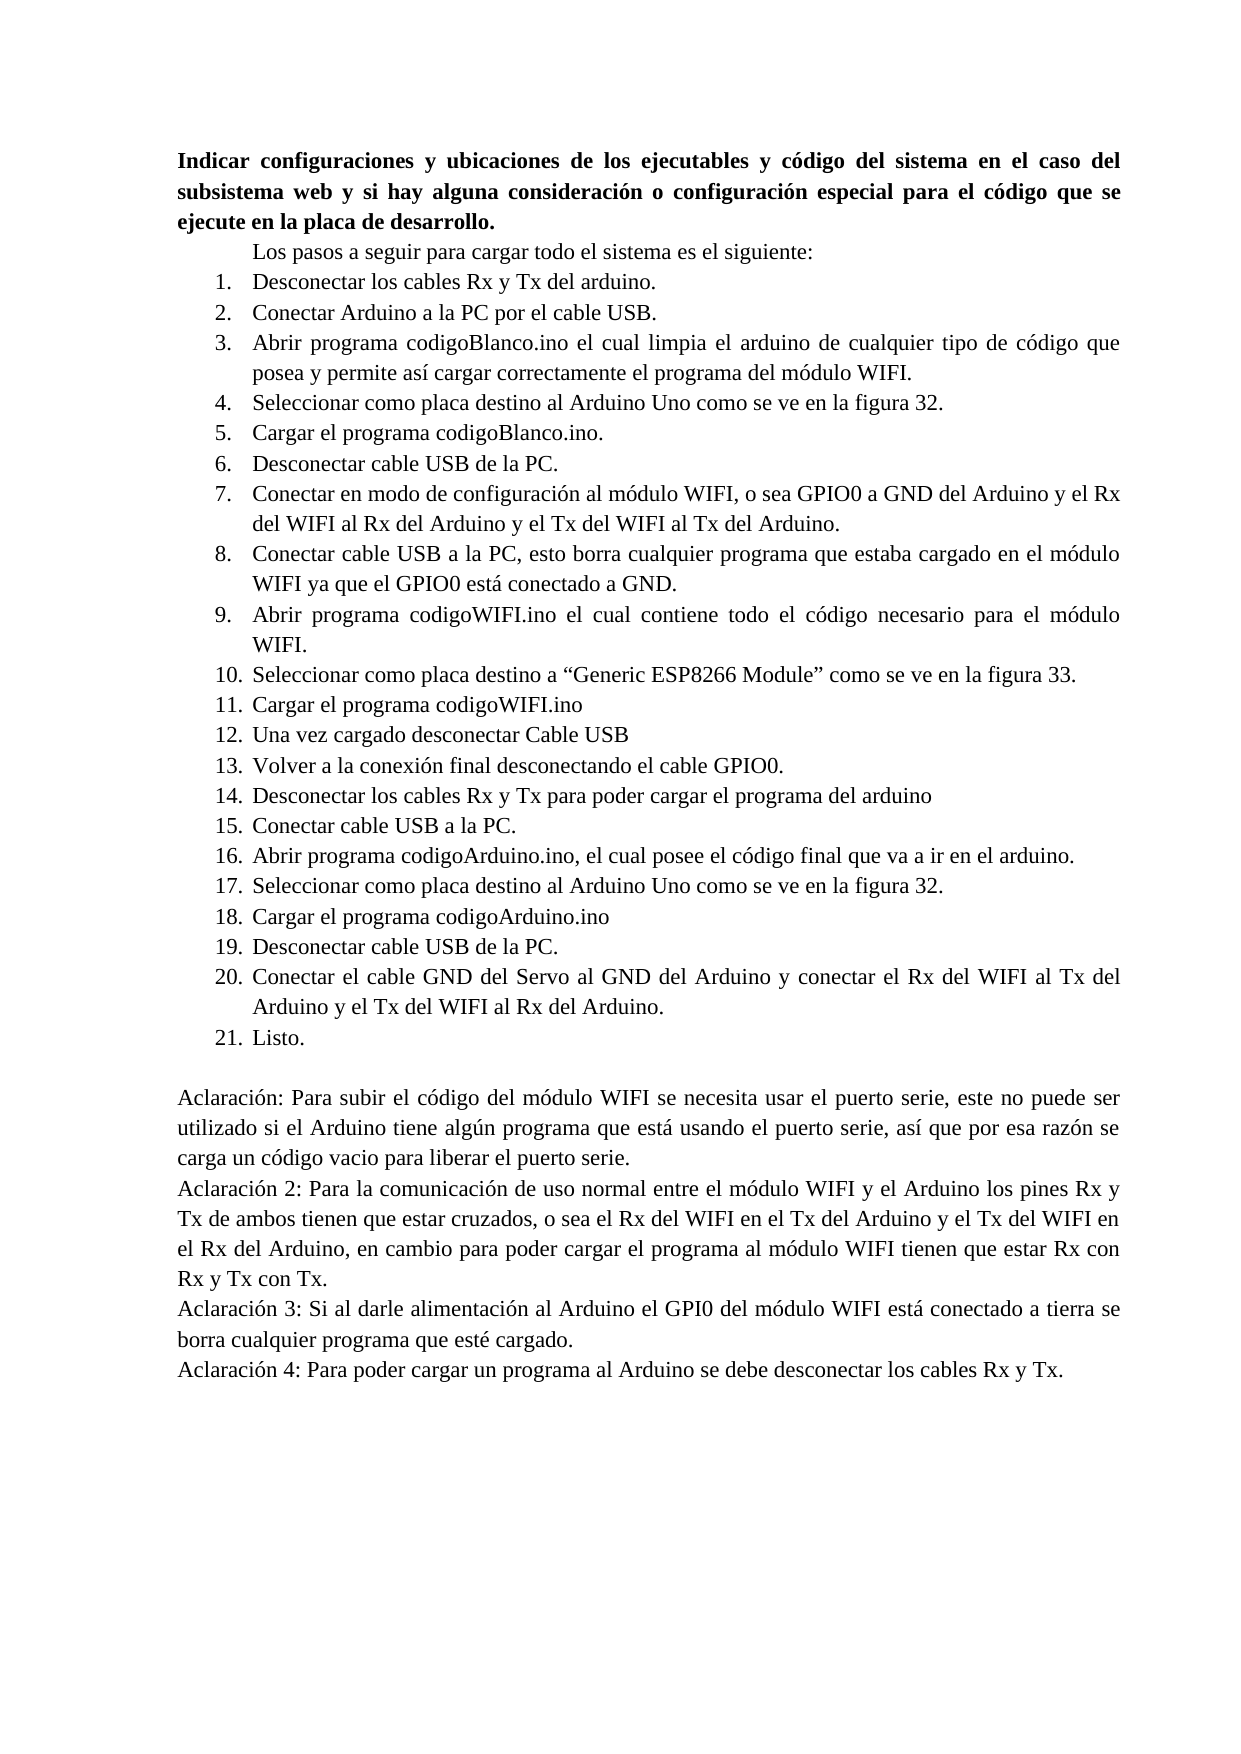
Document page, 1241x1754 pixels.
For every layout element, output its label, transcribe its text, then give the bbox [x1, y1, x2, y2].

list Seleccionar como placa destino al Arduino Uno como se ve en la figura 32. [214, 389, 1122, 416]
list Seleccionar como placa destino al Arduino Uno como se ve en la figura 32. [214, 873, 1122, 899]
list Volver a la conexión final desconectando el cable GPIO0. [214, 752, 1122, 778]
list Desconectar cable USB de la PC. [214, 450, 1122, 476]
list Conectar Arduino a la PC por el cable USB. [214, 299, 1122, 325]
text Aclaración: Para subir el código del módulo WIFI se necesita usar el puerto serie, este no puede ser utilizado si el Arduino tiene algún programa que está usando el puerto serie, así que por esa razón se carga un código vacio para liberar el puerto serie. [177, 1084, 1122, 1171]
list Abrir programa codigoWIFI.ino el cual contiene todo el código necesario para el módulo WIFI. [214, 601, 1122, 657]
list Cargar el programa codigoArduino.ino [214, 903, 1122, 929]
list Listo. [214, 1024, 1122, 1050]
list Cargar el programa codigoBlanco.ino. [214, 419, 1122, 446]
text Aclaración 3: Si al darle alimentación al Arduino el GPI0 del módulo WIFI está conectado a tierra se borra cualquier programa que esté cargado. [177, 1296, 1122, 1352]
list Conectar cable USB a la PC. [214, 812, 1122, 838]
list Abrir programa codigoBlanco.ino el cual limpia el arduino de cualquier tipo de código que posea y permite así cargar correctamente el programa del módulo WIFI. [214, 329, 1122, 385]
text Aclaración 4: Para poder cargar un programa al Arduino se debe desconectar los cables Rx y Tx. [177, 1356, 1122, 1382]
list Una vez cargado desconectar Cable USB [214, 722, 1122, 748]
list Conectar en modo de configuración al módulo WIFI, o sea GPIO0 a GND del Arduino y el Rx del WIFI al Rx del Arduino y el Tx del WIFI al Tx del Arduino. [214, 480, 1122, 536]
list Conectar cable USB a la PC, esto borra cualquier programa que estaba cargado en el módulo WIFI ya que el GPIO0 está conectado a GND. [214, 540, 1122, 597]
list Desconectar los cables Rx y Tx del arduino. [214, 268, 1122, 295]
list Abrir programa codigoArduino.ino, el cual posee el código final que va a ir en el arduino. [214, 842, 1122, 869]
list Desconectar los cables Rx y Tx para poder cargar el programa del arduino [214, 782, 1122, 808]
list Seleccionar como placa destino a “Generic ESP8266 Module” como se ve en la figura 33. [214, 661, 1122, 687]
text Indicar configuraciones y ubicaciones de los ejecutables y código del sistema en el caso del subsistema web y si hay alguna consideración o configuración especial para el código que se ejecute en la placa de desarrollo. [177, 148, 1122, 234]
text Aclaración 2: Para la comunicación de uso normal entre el módulo WIFI y el Arduino los pines Rx y Tx de ambos tienen que estar cruzados, o sea el Rx del WIFI en el Tx del Arduino y el Tx del WIFI en el Rx del Arduino, en cambio para poder cargar el programa al módulo WIFI tienen que estar Rx con Rx y Tx con Tx. [177, 1175, 1122, 1292]
list Cargar el programa codigoWIFI.ino [214, 691, 1122, 718]
text Los pasos a seguir para cargar todo el sistema es el siguiente: [177, 238, 1122, 264]
list Conectar el cable GND del Servo al GND del Arduino y conectar el Rx del WIFI al Tx del Arduino y el Tx del WIFI al Rx del Arduino. [214, 963, 1122, 1020]
list Desconectar cable USB de la PC. [214, 933, 1122, 959]
